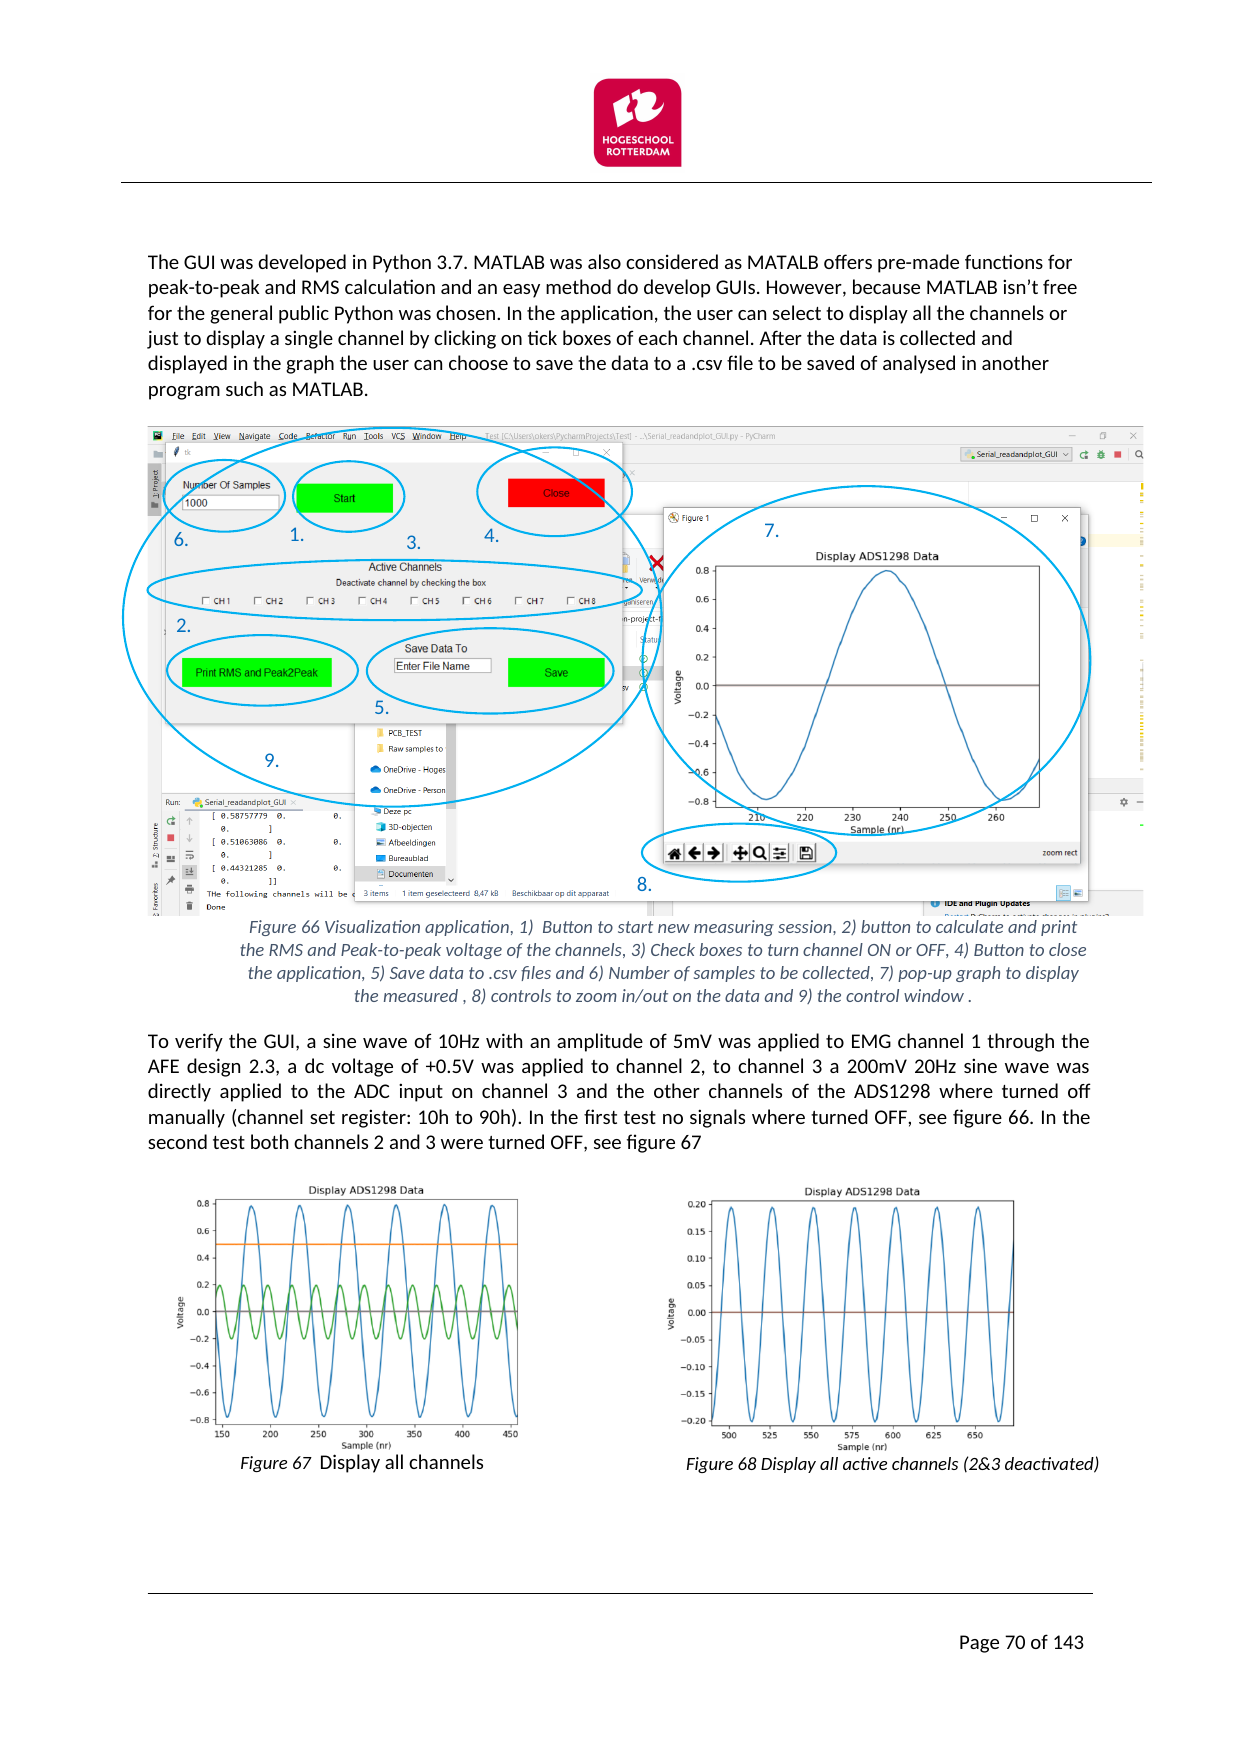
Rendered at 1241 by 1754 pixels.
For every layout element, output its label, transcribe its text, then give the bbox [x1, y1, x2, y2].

text To verify the GUI, a sine wave of 10Hz with an amplitude of 5mV was applied to EMG channel 1 through the AFE design 2.3, a dc voltage of +0.5V was applied to channel 2, to channel 3 a 200mV 20Hz sine wave was directly applied to the ADC input on channel 3 and the other channels of the ADS1298 where turned off manually (channel set register: 10h to 90h). In the first test no signals where turned OFF, see figure 66. In the second test both channels 2 and 3 were turned OFF, see figure 67 [148, 1028, 1093, 1155]
picture [647, 488, 1089, 833]
picture [150, 562, 640, 618]
table_header Figure 67 Display all channels [148, 1180, 576, 1493]
text The GUI was developed in Python 3.7. MATLAB was also considered as MATALB offers pre-made functions for peak-to-peak and RMS calculation and an easy method do develop GUIs. However, because MATLAB isn’t free for the general public Python was chosen. In the application, the user can select to display all the channels or just to display a single channel by clicking on tick boxes of each channel. After the data is collected and displayed in the graph the user can choose to save the data to a .csv file to be saved of analysed in another program such as MATLAB. [148, 249, 1093, 401]
picture [644, 825, 834, 880]
picture [590, 73, 685, 173]
picture [479, 454, 617, 534]
picture [147, 426, 372, 534]
picture [170, 1180, 554, 1450]
picture [664, 1180, 1049, 1453]
picture [147, 426, 1144, 916]
picture [165, 462, 232, 508]
picture [172, 463, 283, 530]
table_header Figure 68 Display all active channels (2&3 deactivated) [576, 1180, 1136, 1493]
picture [531, 449, 630, 512]
picture [644, 600, 660, 677]
text Figure 66 Visualization application, 1) Button to start new measuring session, 2) button to calculate and print the RMS and Peak-to-peak voltage of the channels, 3) Check boxes to turn channel ON or OFF, 4) Button to close the application, 5) Save data to .csv files and 6) Number of samples to be collected, 7) pop-up graph to display the measured , 8) controls to zoom in/out on the data and 9) the control window . [236, 916, 1093, 1007]
picture [147, 430, 657, 805]
